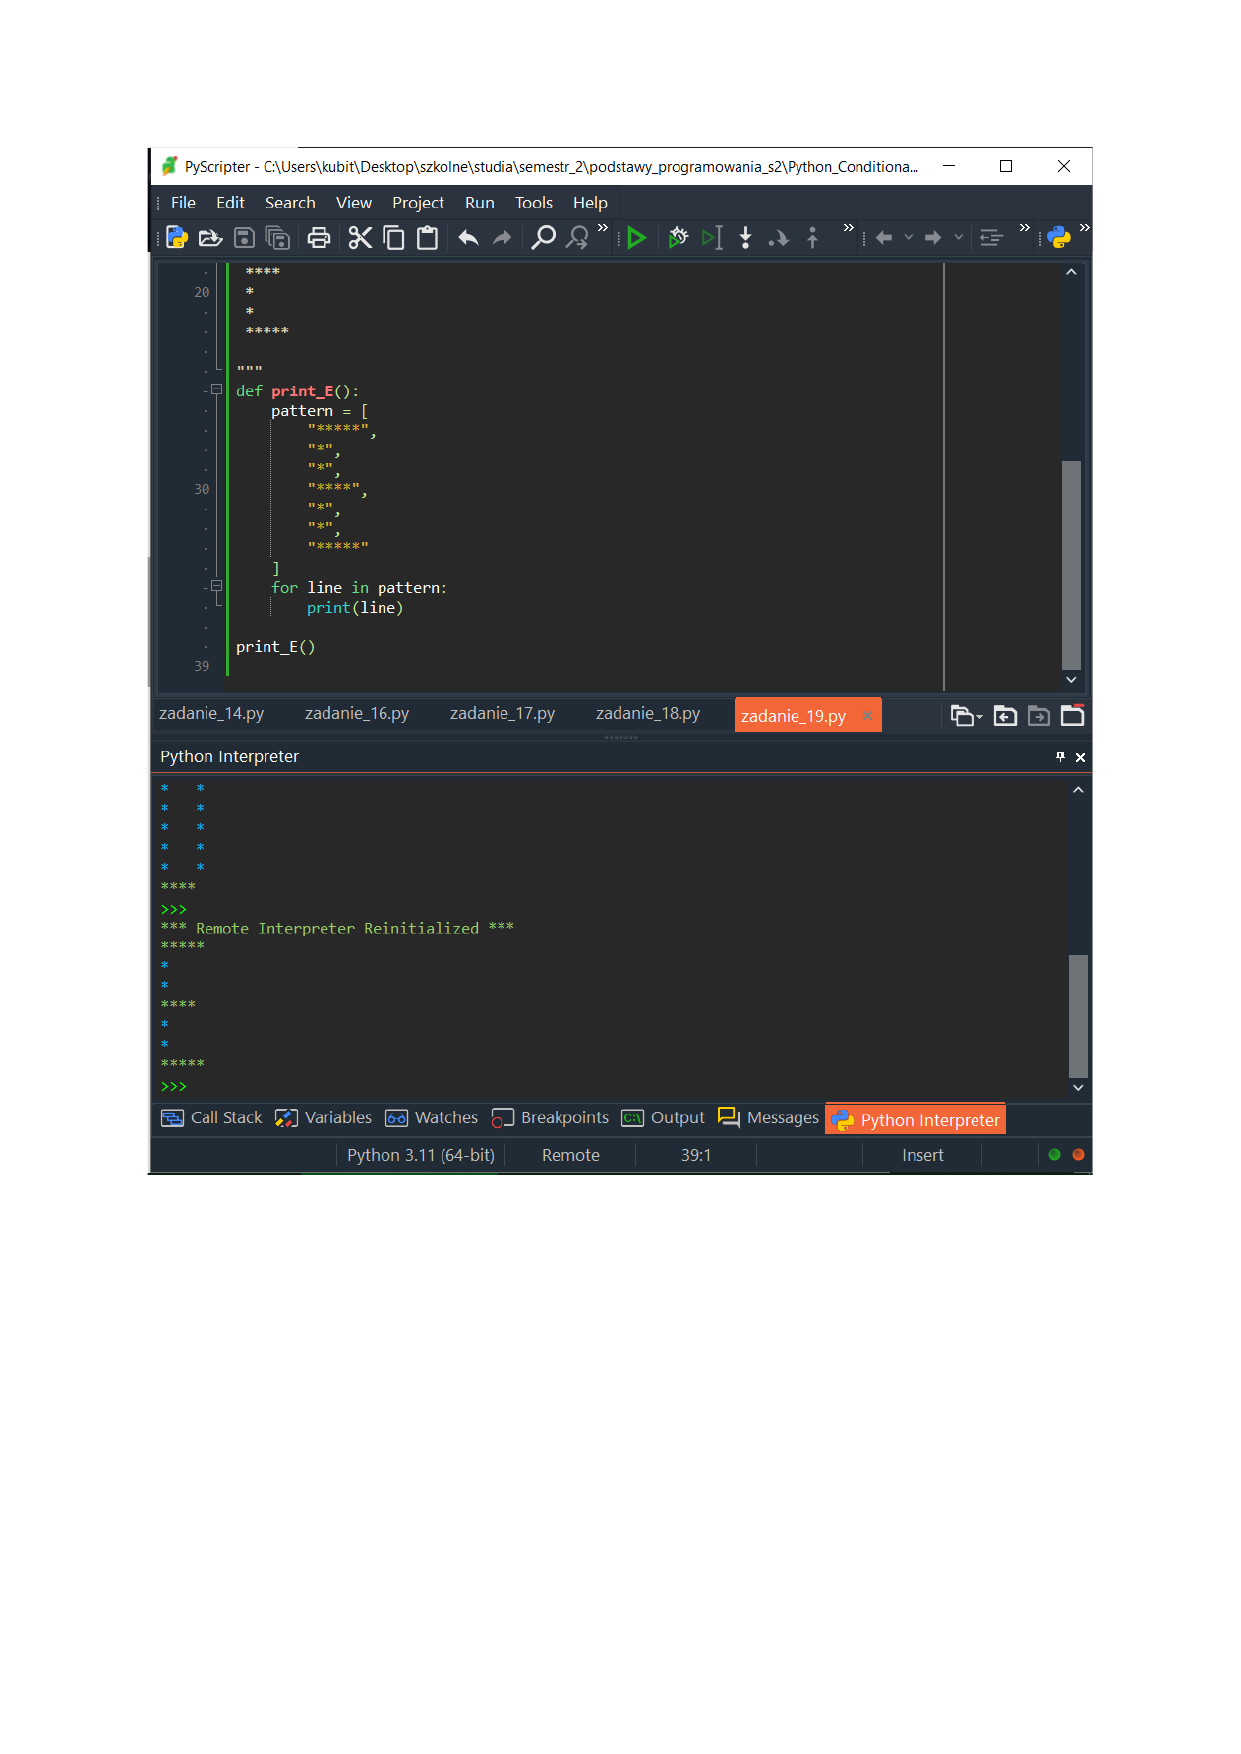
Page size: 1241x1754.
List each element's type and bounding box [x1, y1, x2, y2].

picture [147, 147, 1093, 1175]
